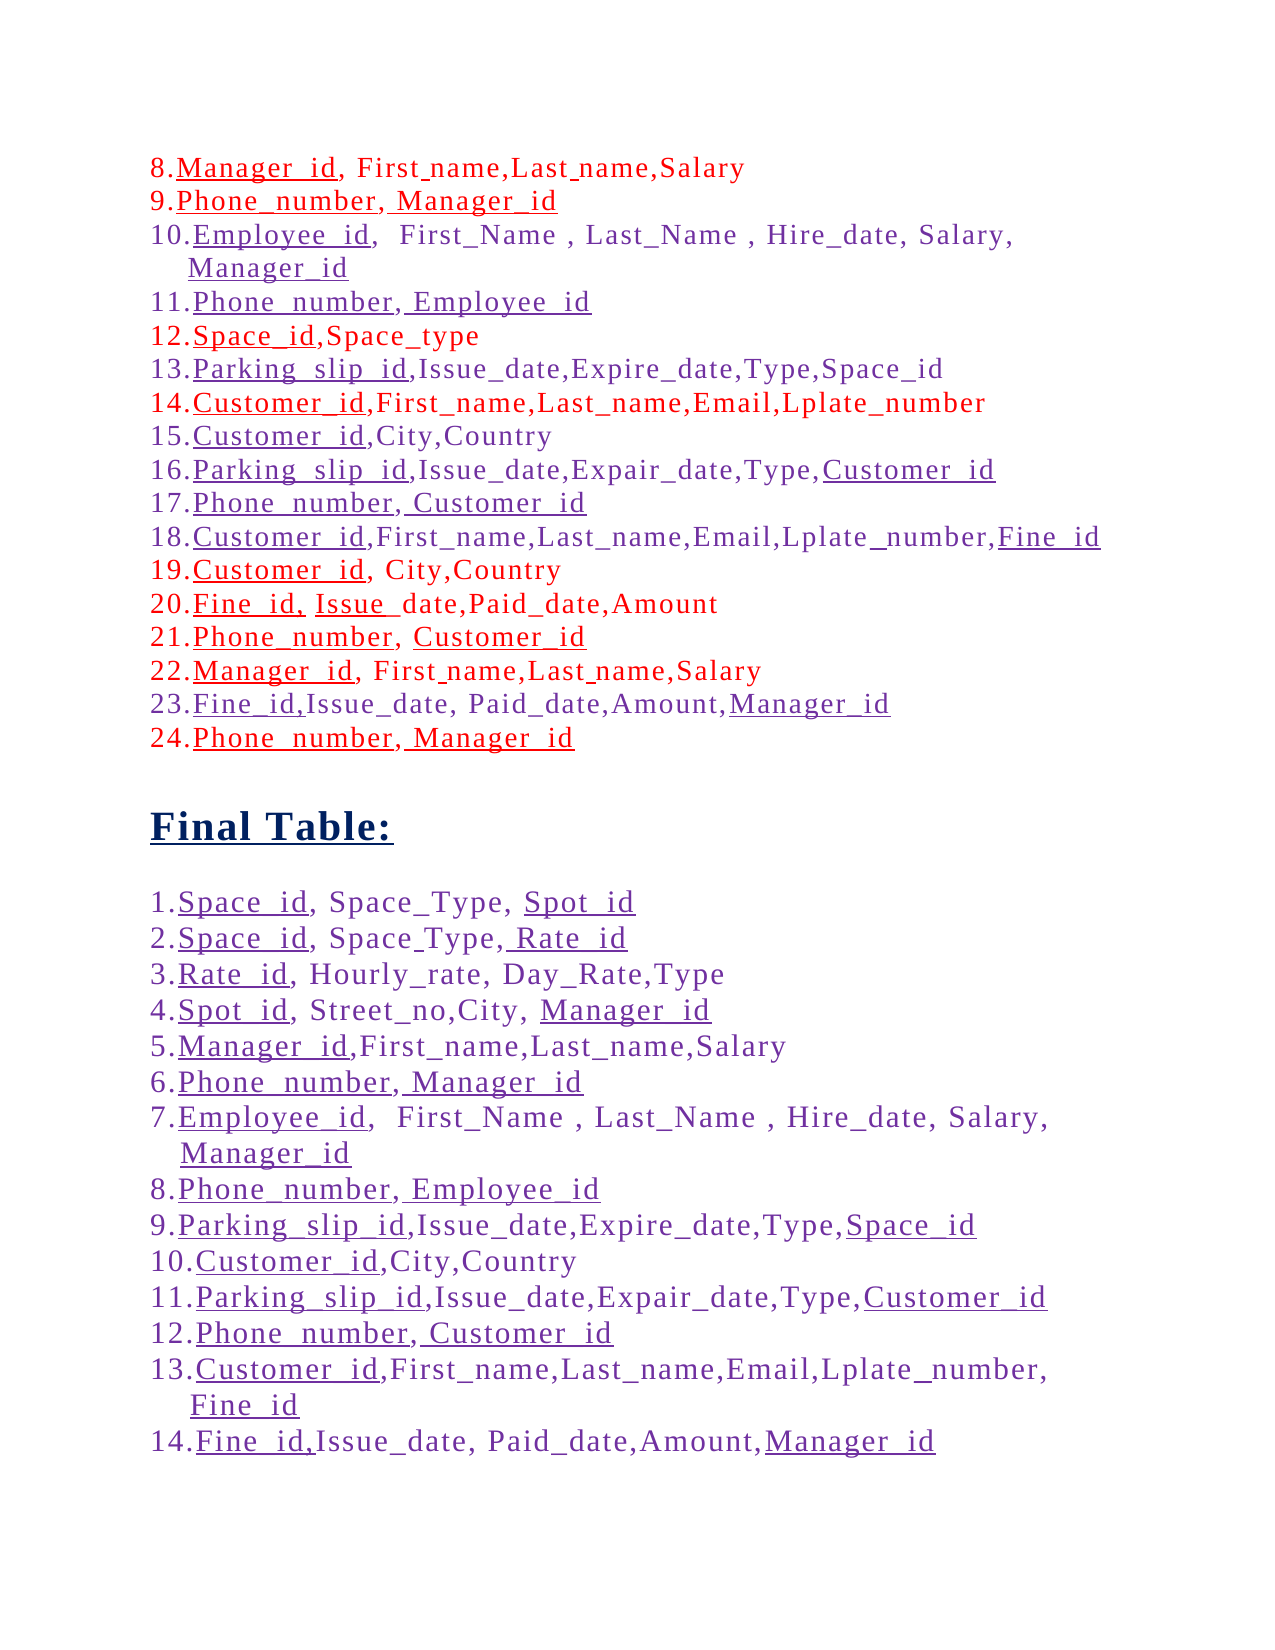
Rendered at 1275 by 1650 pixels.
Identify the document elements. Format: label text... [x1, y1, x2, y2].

text 6.Phone_number, Manager_id [150, 1063, 1125, 1099]
text Manager_id [150, 1135, 1125, 1171]
text Final Table: [150, 802, 1125, 849]
text 13.Parking_slip_id,Issue_date,Expire_date,Type,Space_id [150, 351, 1125, 385]
text 10.Employee_id, First_Name , Last_Name , Hire_date, Salary, [150, 217, 1125, 251]
text 15.Customer_id,City,Country [150, 418, 1125, 452]
text 17.Phone_number, Customer_id [150, 485, 1125, 519]
text 18.Customer_id,First_name,Last_name,Email,Lplate_number,Fine_id [150, 519, 1125, 552]
text 9.Parking_slip_id,Issue_date,Expire_date,Type,Space_id [150, 1207, 1125, 1242]
text Manager_id [150, 251, 1125, 284]
text 10.Customer_id,City,Country [150, 1242, 1125, 1278]
text 11.Parking_slip_id,Issue_date,Expair_date,Type,Customer_id [150, 1278, 1125, 1314]
text 13.Customer_id,First_name,Last_name,Email,Lplate_number, [150, 1350, 1125, 1386]
text 1.Space_id, Space_Type, Spot_id [150, 883, 1125, 919]
text 8.Phone_number, Employee_id [150, 1171, 1125, 1207]
text 19.Customer_id, City,Country [150, 552, 1125, 586]
text 22.Manager_id, First name,Last name,Salary [150, 653, 1125, 687]
text 3.Rate_id, Hourly_rate, Day_Rate,Type [150, 955, 1125, 991]
text 12.Phone_number, Customer_id [150, 1314, 1125, 1350]
text 14.Customer_id,First_name,Last_name,Email,Lplate_number [150, 385, 1125, 418]
text 7.Employee_id, First_Name , Last_Name , Hire_date, Salary, [150, 1099, 1125, 1135]
text 2.Space_id, Space Type, Rate_id [150, 919, 1125, 955]
text 8.Manager_id, First name,Last name,Salary [150, 150, 1125, 183]
text 21.Phone_number, Customer_id [150, 619, 1125, 653]
text 4.Spot_id, Street_no,City, Manager_id [150, 991, 1125, 1027]
text 12.Space_id,Space_type [150, 318, 1125, 351]
text 14.Fine_id,Issue_date, Paid_date,Amount,Manager_id [150, 1422, 1125, 1458]
text Fine_id [150, 1386, 1125, 1422]
text 23.Fine_id,Issue_date, Paid_date,Amount,Manager_id [150, 687, 1125, 720]
text 24.Phone_number, Manager_id [150, 720, 1125, 754]
text 9.Phone_number, Manager_id [150, 183, 1125, 217]
text 11.Phone_number, Employee_id [150, 284, 1125, 318]
text 20.Fine_id, Issue_date,Paid_date,Amount [150, 586, 1125, 619]
text 5.Manager_id,First_name,Last_name,Salary [150, 1027, 1125, 1063]
text 16.Parking_slip_id,Issue_date,Expair_date,Type,Customer_id [150, 452, 1125, 485]
